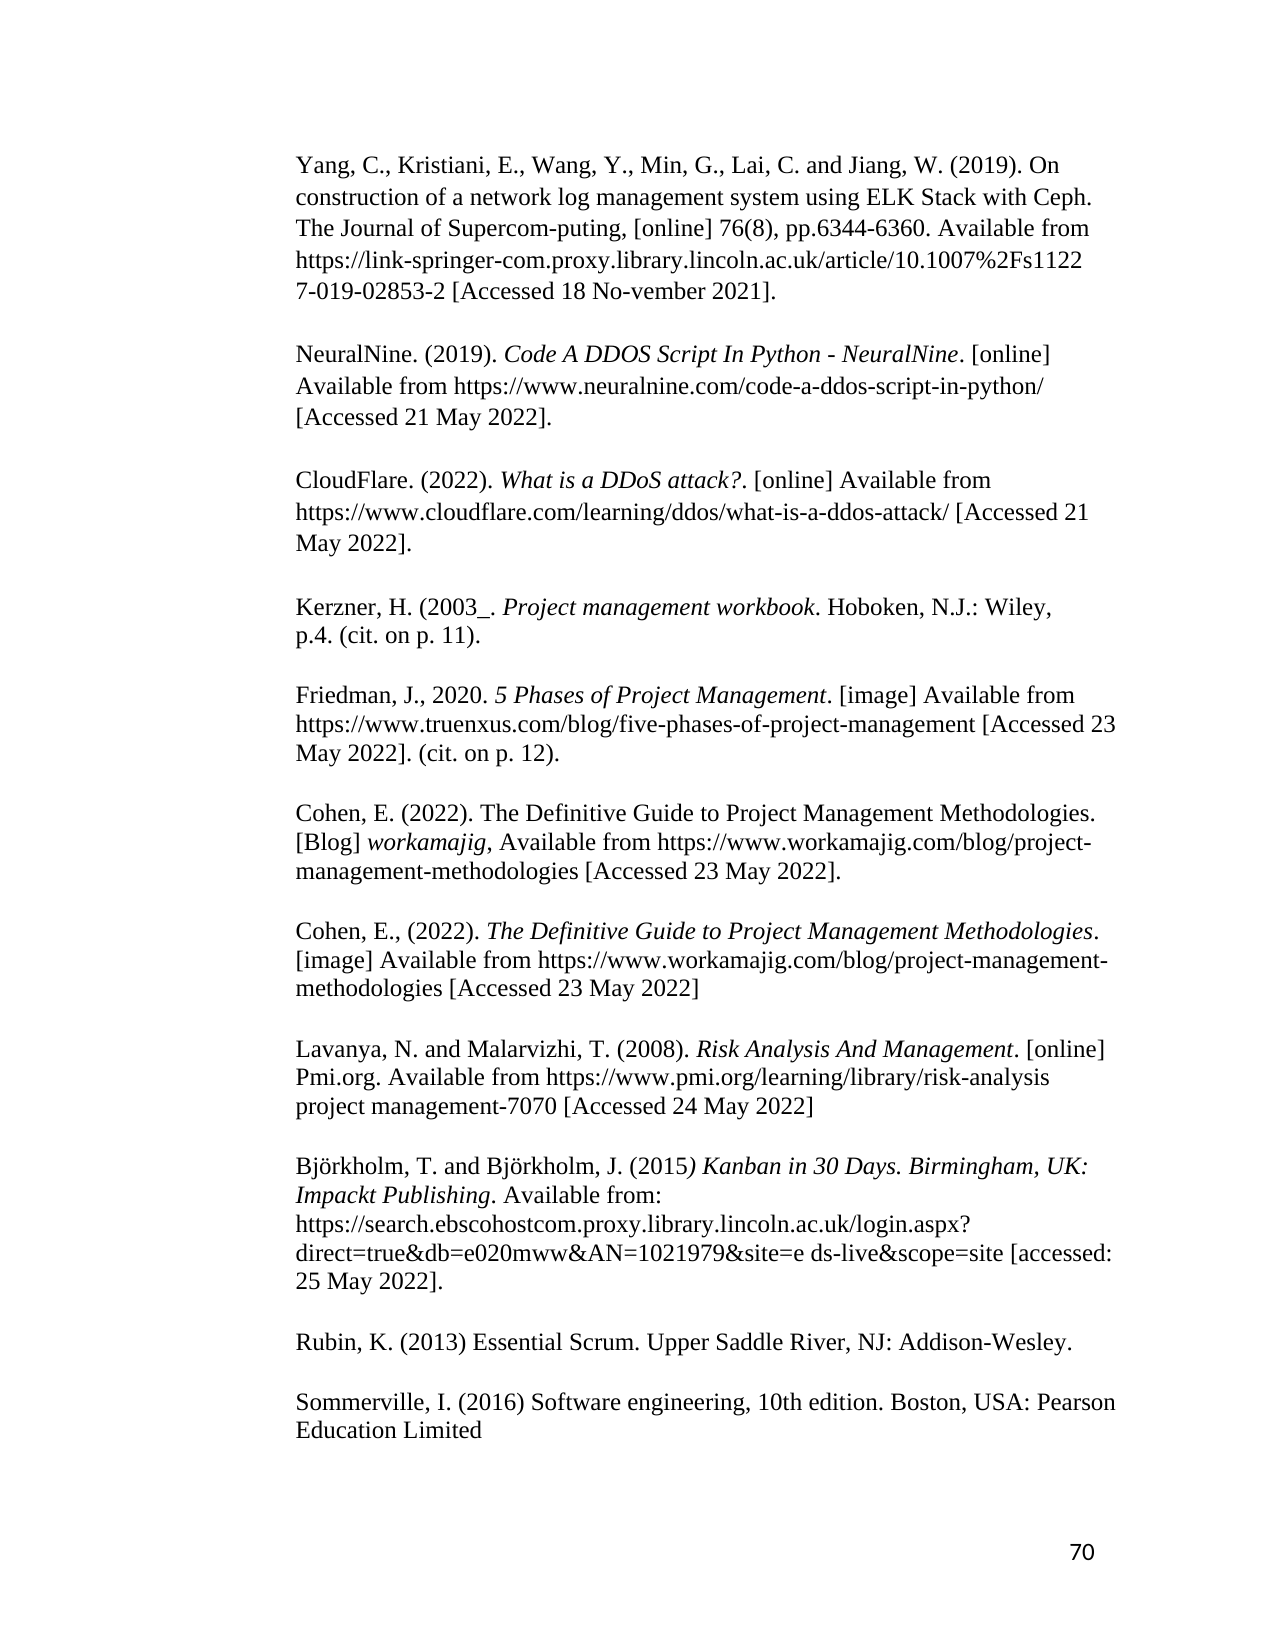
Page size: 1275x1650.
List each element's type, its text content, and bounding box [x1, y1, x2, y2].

text Rubin, K. (2013) Essential Scrum. Upper Saddle River, NJ: Addison-Wesley. [295, 1327, 1125, 1355]
text Friedman, J., 2020. 5 Phases of Project Management. [image] Available from https://www.truenxus.com/blog/five-phases-of-project-management [Accessed 23 May 2022]. (cit. on p. 11). [295, 681, 1125, 767]
text NeuralNine. (2019). Code A DDOS Script In Python - NeuralNine. [online] Available from https://www.neuralnine.com/code-a-ddos-script-in-python/ [Accessed 21 May 2022]. [295, 339, 1094, 431]
text Cohen, E. (2022). The Definitive Guide to Project Management Methodologies. [Blog] workamajig, Available from https://www.workamajig.com/blog/project-management-methodologies [Accessed 23 May 2022]. [295, 798, 1125, 884]
text Cohen, E., (2022). The Definitive Guide to Project Management Methodologies. [image] Available from https://www.workamajig.com/blog/project-management-methodologies [Accessed 23 May 2022] [295, 916, 1125, 1002]
text Kerzner, H. (2003_. Project management workbook. Hoboken, N.J.: Wiley, p.4. (cit. on p. 10). [295, 592, 1125, 649]
text Sommerville, I. (2016) Software engineering, 10th edition. Boston, USA: Pearson Education Limited [295, 1387, 1125, 1444]
text Lavanya, N. and Malarvizhi, T. (2008). Risk Analysis And Management. [online] Pmi.org. Available from https://www.pmi.org/learning/library/risk-analysis project management-7070 [Accessed 24 May 2022] [295, 1034, 1125, 1120]
text Björkholm, T. and Björkholm, J. (2015) Kanban in 30 Days. Birmingham, UK: Impackt Publishing. Available from: https://search.ebscohostcom.proxy.library.lincoln.ac.uk/login.aspx?direct=true&db=e020mww&AN=1021979&site=e ds-live&scope=site [accessed: 25 May 2022]. [295, 1151, 1125, 1295]
text CloudFlare. (2022). What is a DDoS attack?. [online] Available from https://www.cloudflare.com/learning/ddos/what-is-a-ddos-attack/ [Accessed 21 May 2022]. [295, 465, 1094, 557]
text Yang, C., Kristiani, E., Wang, Y., Min, G., Lai, C. and Jiang, W. (2019). On construction of a network log management system using ELK Stack with Ceph. The Journal of Supercom-puting, [online] 76(8), pp.6344-6360. Available from https://link-springer-com.proxy.library.lincoln.ac.uk/article/10.1007%2Fs11227-019-02853-2 [Accessed 18 No-vember 2021]. [295, 150, 1094, 305]
